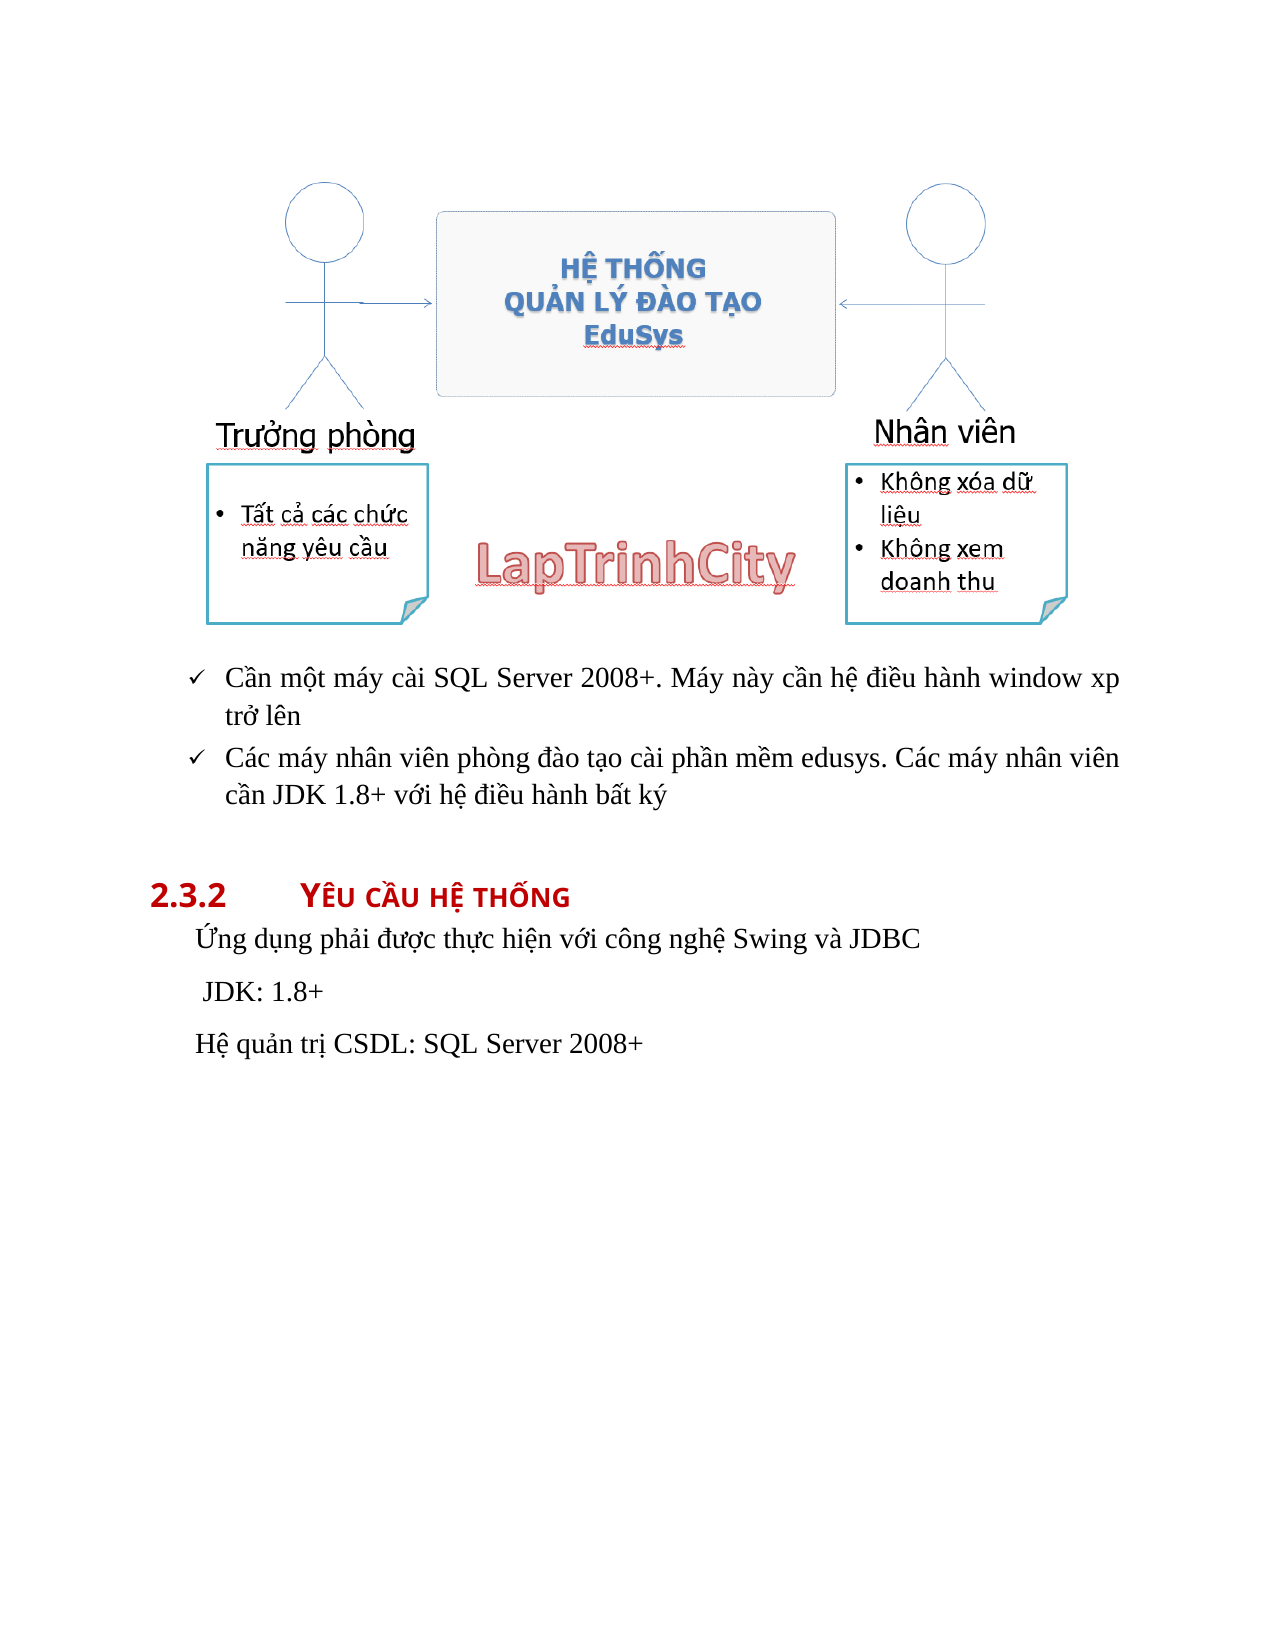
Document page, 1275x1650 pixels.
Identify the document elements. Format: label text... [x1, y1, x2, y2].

text Hệ quản trị CSDL: SQL Server 2008+ [150, 1027, 1125, 1060]
text Ứng dụng phải được thực hiện với công nghệ Swing và JDBC [150, 921, 1125, 954]
subtitle Yêu cầu hệ thống [150, 872, 1125, 917]
list Các máy nhân viên phòng đào tạo cài phần mềm edusys. Các máy nhân viên cần JDK 1.8+ với hệ điều hành bất ký [187, 740, 1121, 811]
picture [164, 150, 1111, 638]
list Cần một máy cài SQL Server 2008+. Máy này cần hệ điều hành window xp trở lên [187, 660, 1121, 731]
text JDK: 1.8+ [150, 974, 1125, 1007]
